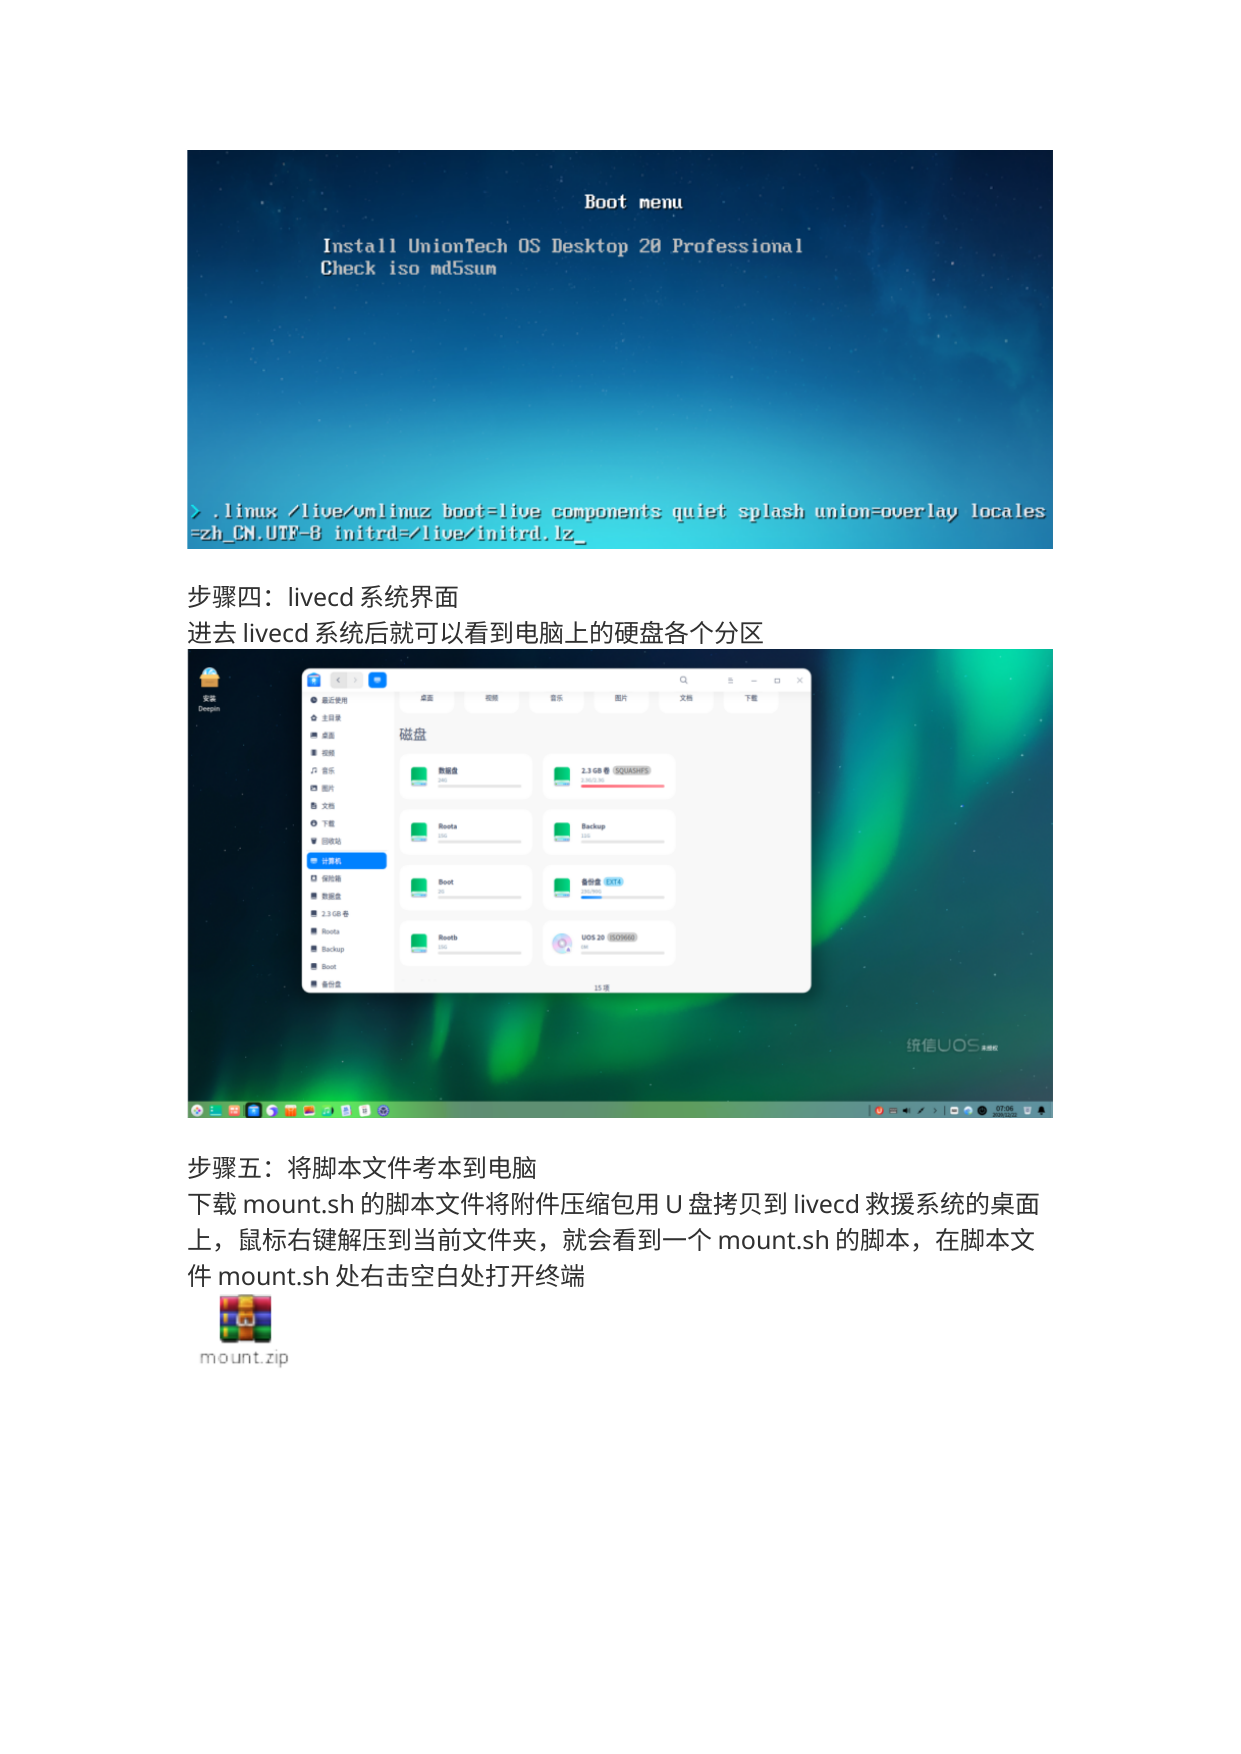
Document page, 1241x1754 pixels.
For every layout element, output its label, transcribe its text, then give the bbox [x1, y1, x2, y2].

text 步骤五：将脚本文件考本到电脑 [187, 1148, 1053, 1184]
picture [187, 150, 1053, 549]
text 步骤四：livecd系统界面 [187, 577, 1053, 613]
text 下载mount.sh的脚本文件将附件压缩包用U盘拷贝到livecd救援系统的桌面上，鼠标右键解压到当前文件夹，就会看到一个mount.sh的脚本，在脚本文件mount.sh处右击空白处打开终端 [187, 1184, 1053, 1293]
text 进去livecd系统后就可以看到电脑上的硬盘各个分区 [187, 613, 1053, 649]
picture [187, 649, 1053, 1119]
